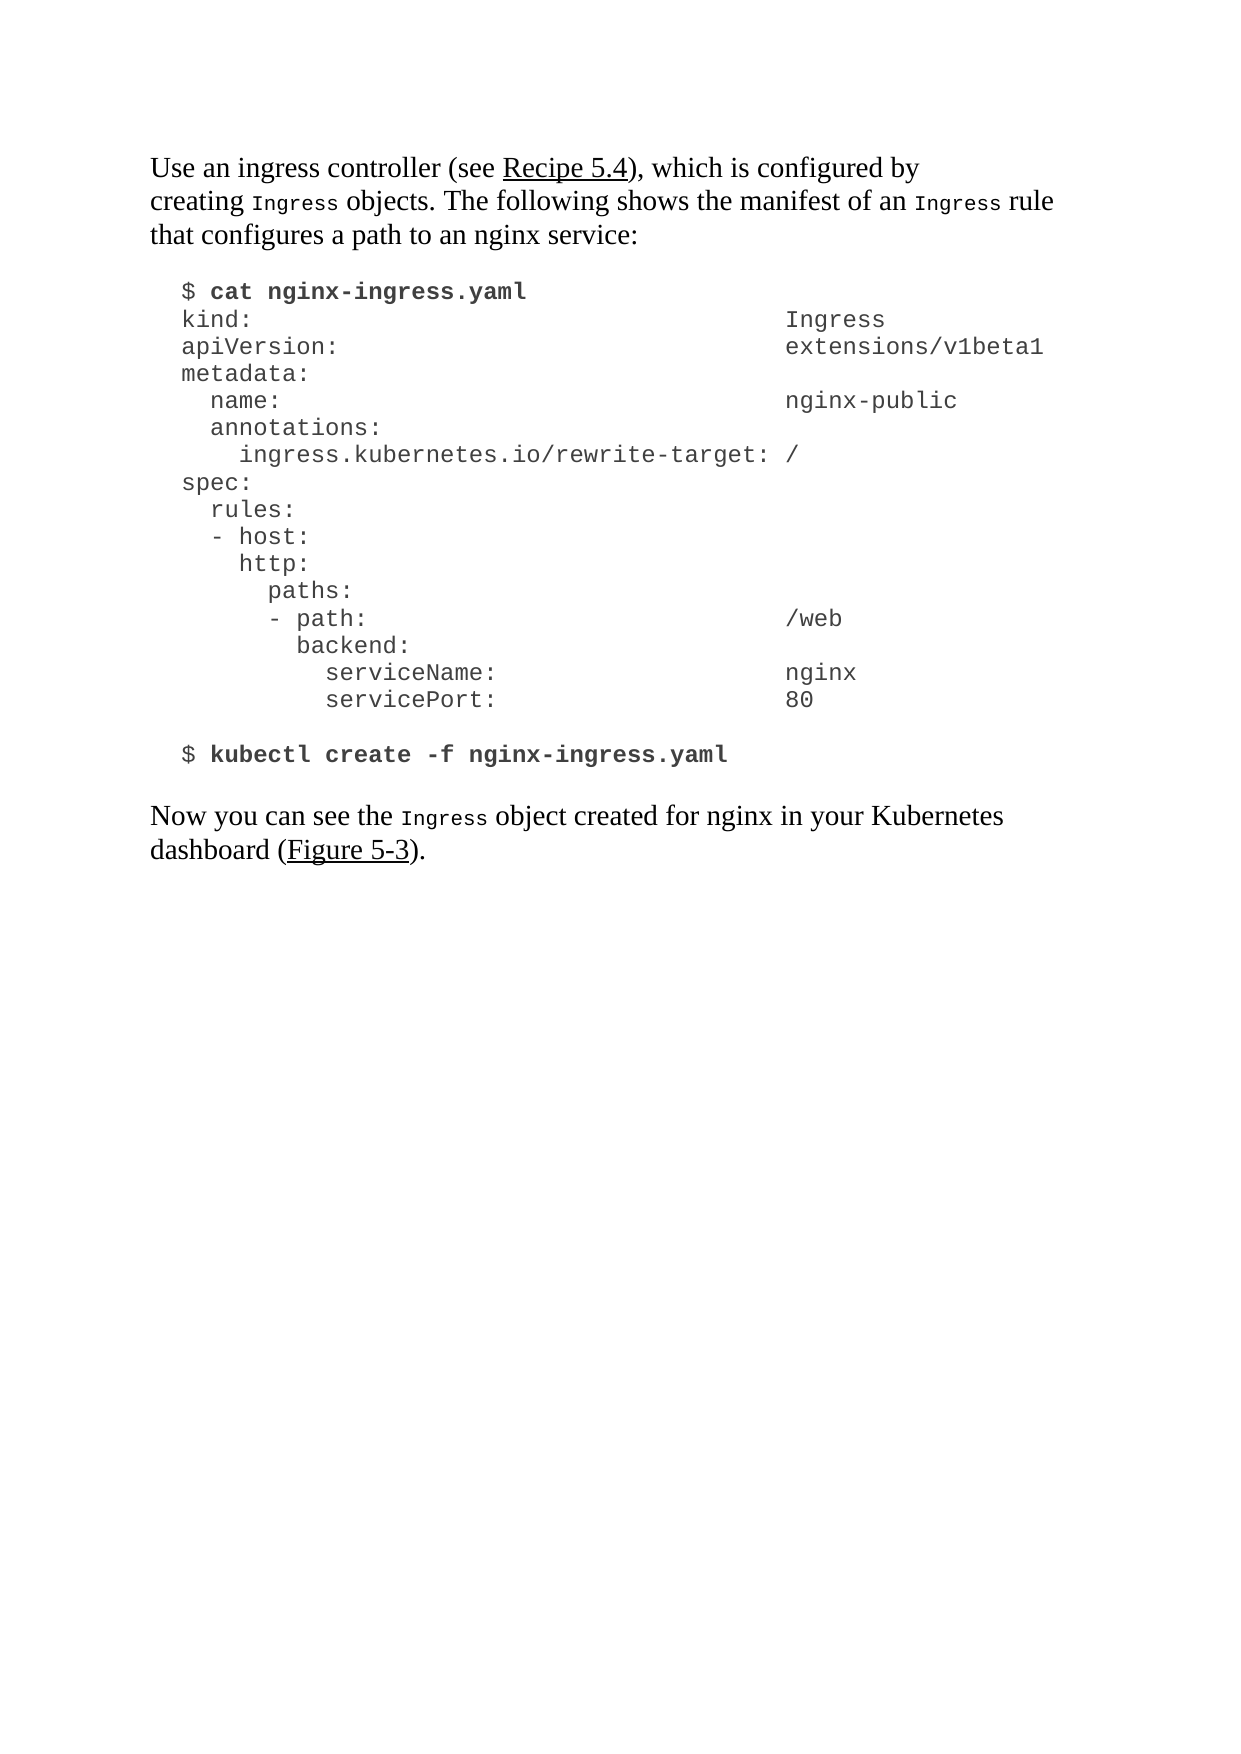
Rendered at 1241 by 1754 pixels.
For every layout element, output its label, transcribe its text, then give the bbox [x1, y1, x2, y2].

text paths: [181, 579, 1090, 606]
text - host: [181, 524, 1090, 552]
text http: [181, 552, 1090, 579]
text rules: [181, 497, 1090, 524]
text name: nginx-public [181, 388, 1090, 416]
text servicePort: 80 [181, 688, 1090, 715]
text ingress.kubernetes.io/rewrite-target: / [181, 443, 1090, 470]
text apiVersion: extensions/v1beta1 [181, 334, 1090, 361]
text Use an ingress controller (see Recipe 5.4), which is configured by creating Ingress objects. The following shows the manifest of an Ingress rule that configures a path to an nginx service: [150, 150, 1090, 251]
text $ cat nginx-ingress.yaml [181, 280, 1090, 307]
text annotations: [181, 416, 1090, 443]
text spec: [181, 470, 1090, 497]
text metadata: [181, 361, 1090, 388]
text $ kubectl create -f nginx-ingress.yaml [181, 742, 1090, 769]
text - path: /web [181, 606, 1090, 633]
text Now you can see the Ingress object created for nginx in your Kubernetes dashboard (Figure 5-3). [150, 798, 1090, 865]
text serviceName: nginx [181, 660, 1090, 688]
text kind: Ingress [181, 307, 1090, 334]
text backend: [181, 633, 1090, 660]
